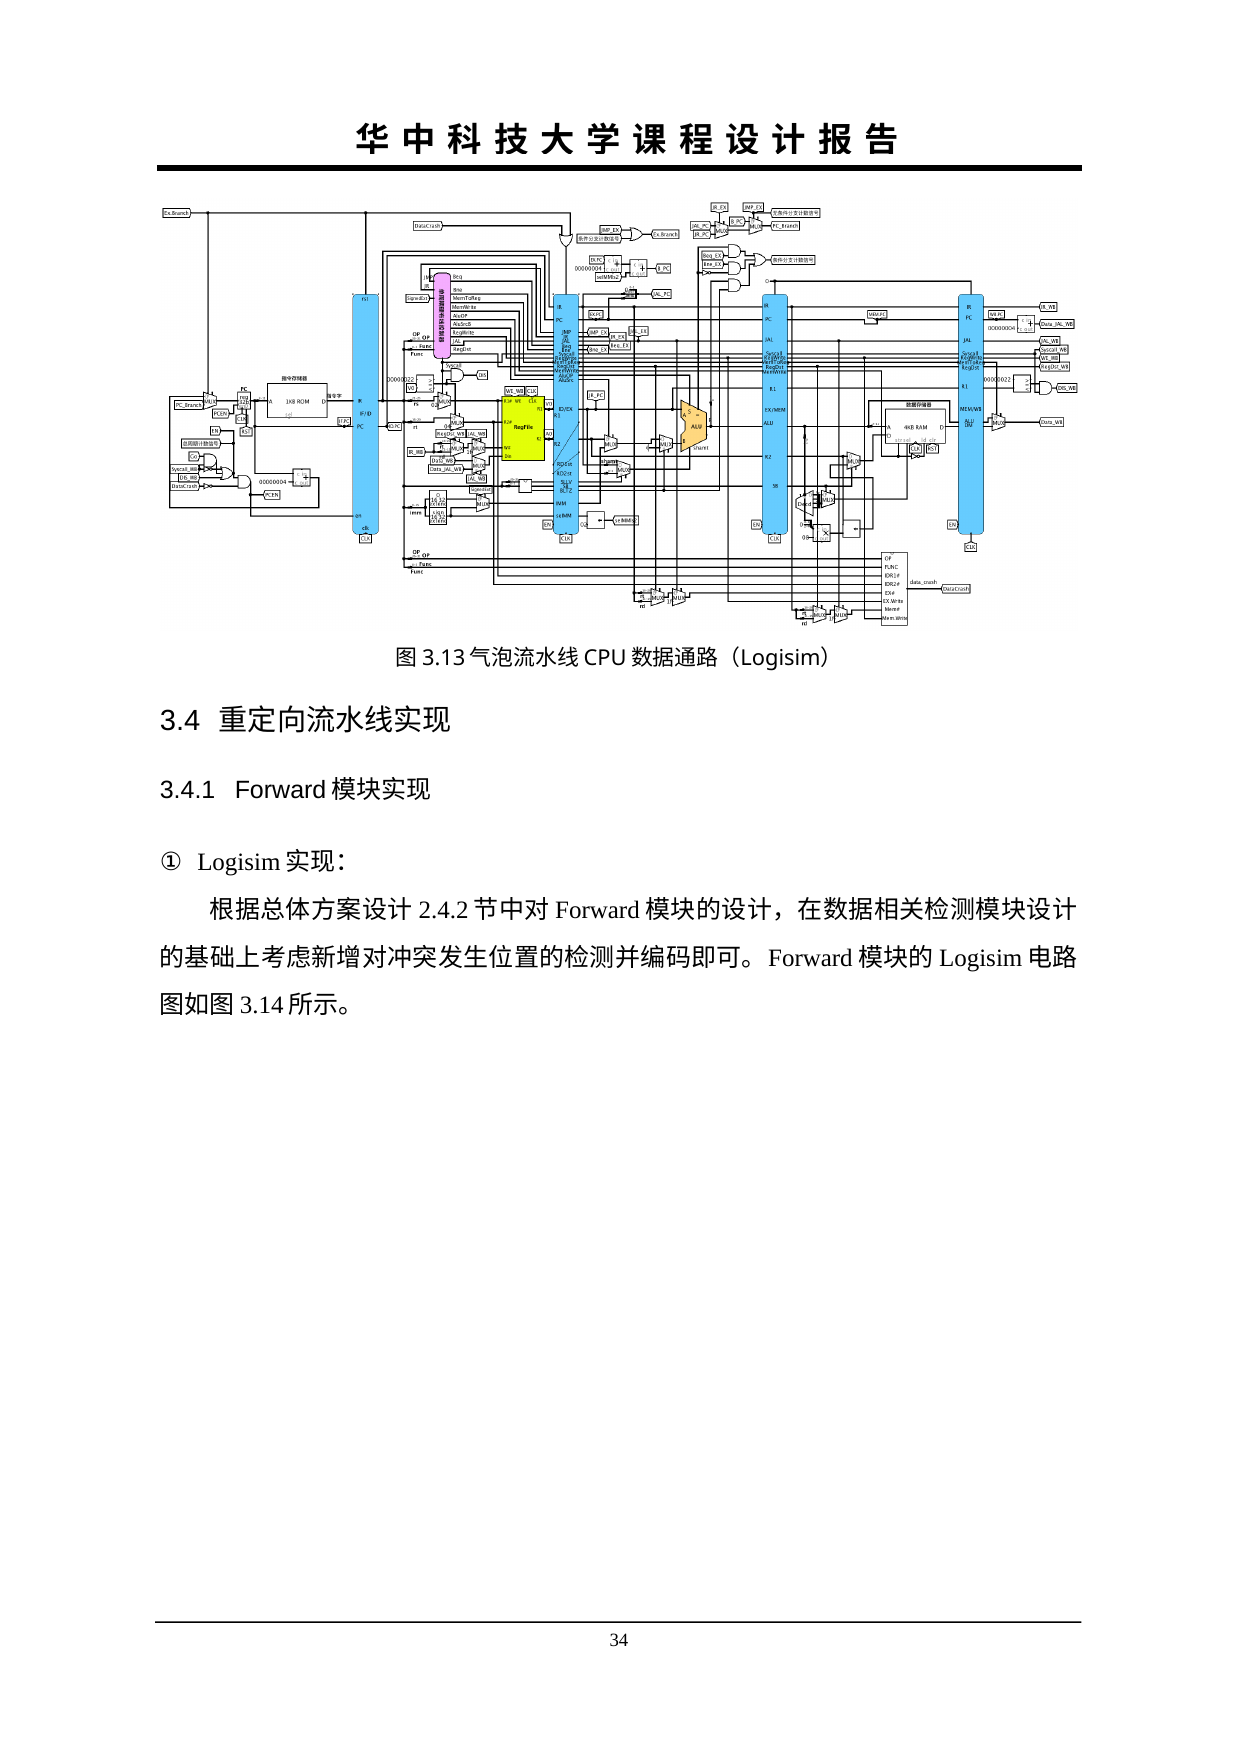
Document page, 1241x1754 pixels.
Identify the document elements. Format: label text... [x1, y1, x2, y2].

subtitle 重定向流水线实现 [159, 697, 1053, 739]
text 根据总体方案设计2.4.2节中对Forward模块的设计，在数据相关检测模块设计的基础上考虑新增对冲突发生位置的检测并编码即可。Forward模块的Logisim电路图如图3.14所示。 [159, 883, 1078, 1027]
text 图 3.13气泡流水线CPU数据通路（Logisim） [159, 640, 1078, 672]
subtitle Forward模块实现 [159, 764, 1078, 812]
list Logisim实现： [159, 836, 1078, 883]
picture [159, 198, 1078, 631]
